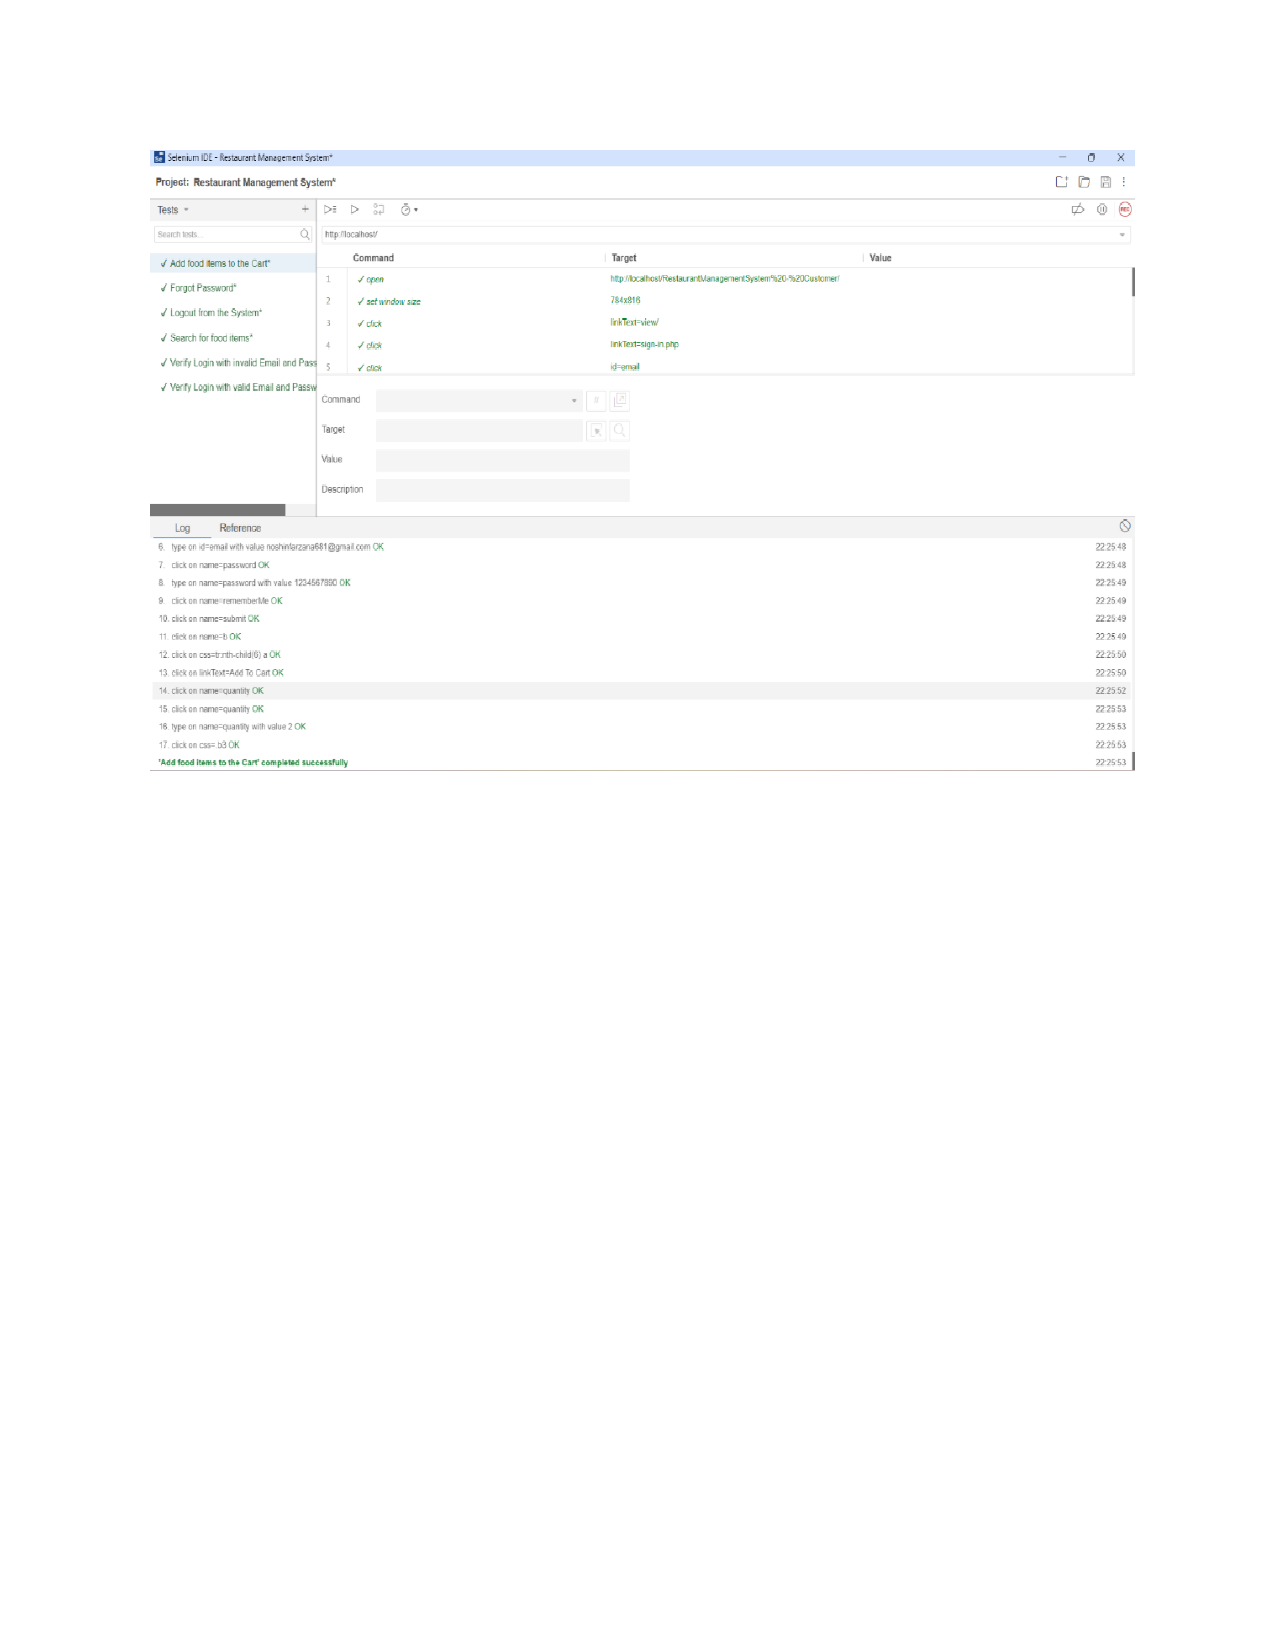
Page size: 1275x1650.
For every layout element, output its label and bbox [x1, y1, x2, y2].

picture [150, 150, 1135, 771]
